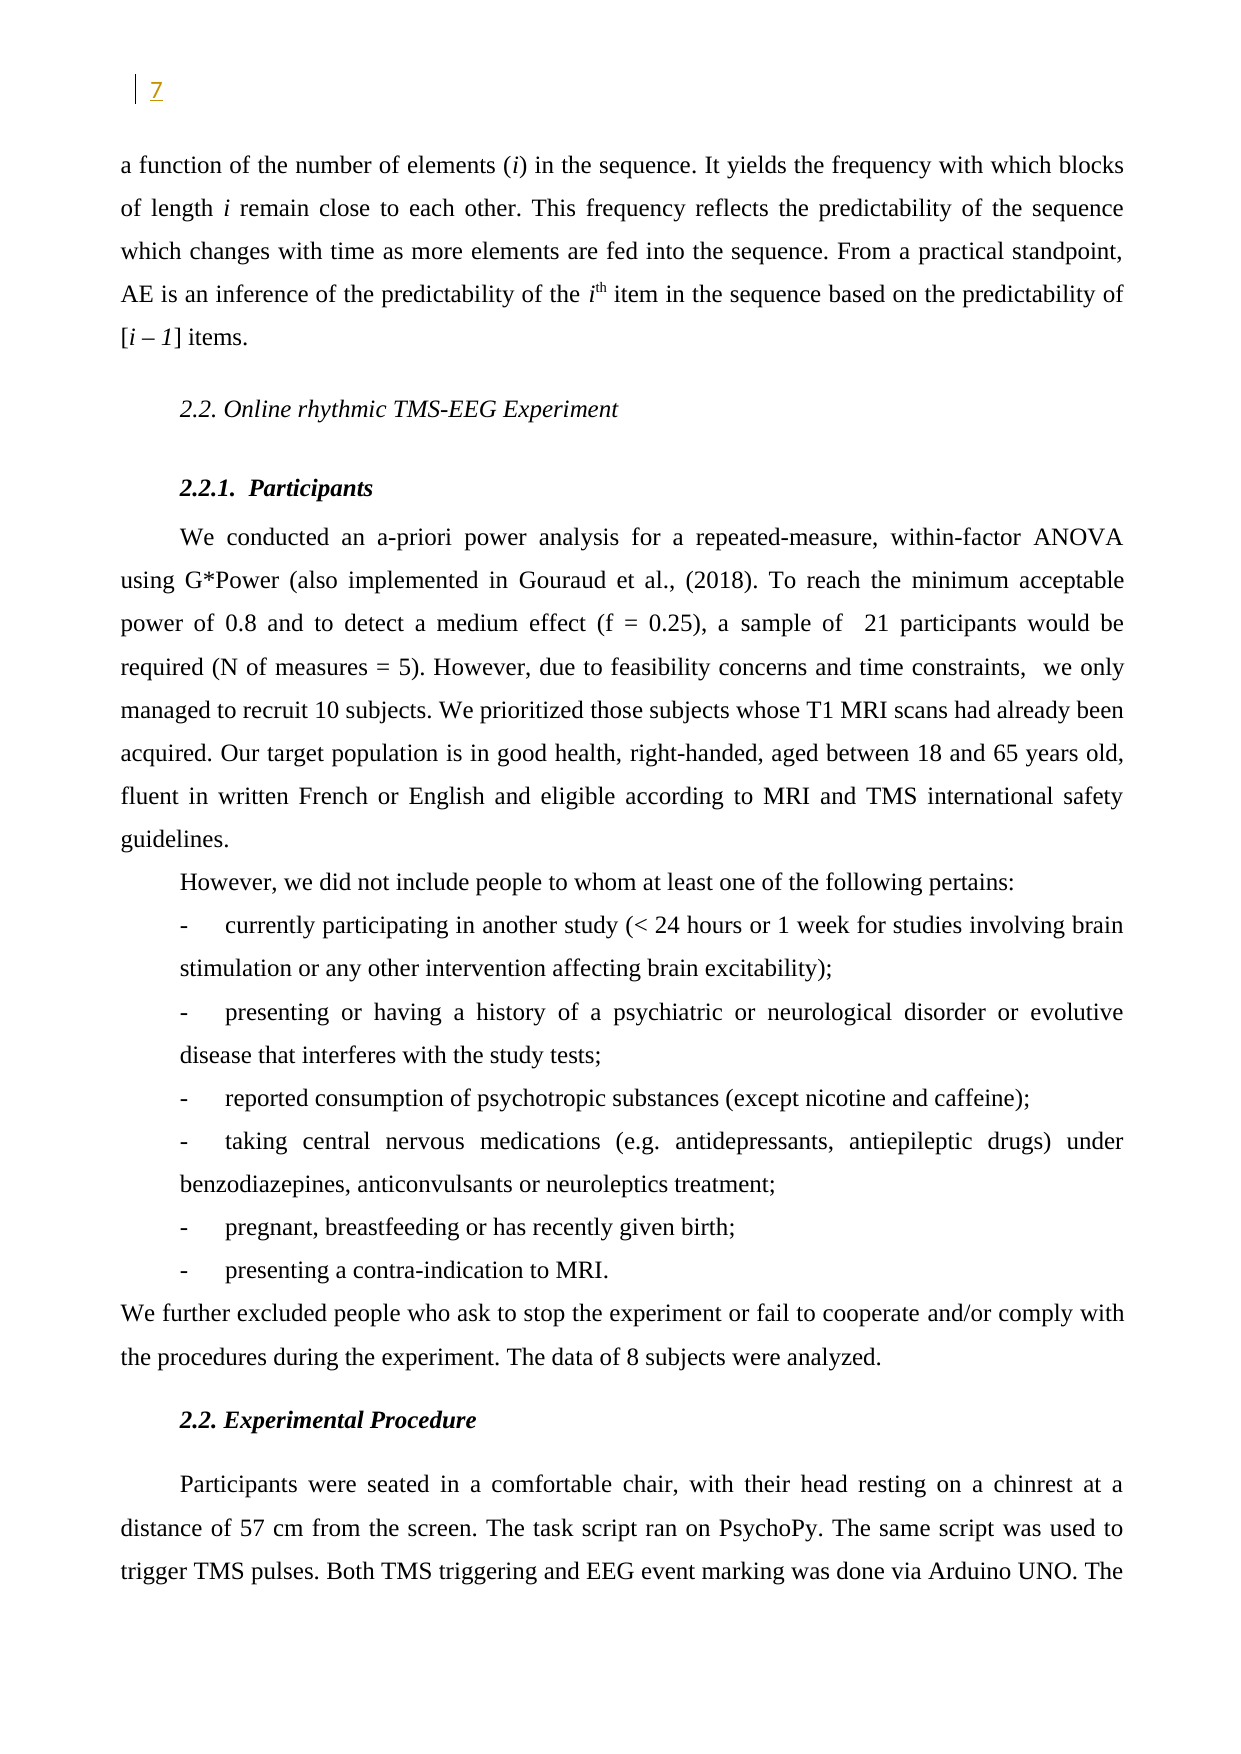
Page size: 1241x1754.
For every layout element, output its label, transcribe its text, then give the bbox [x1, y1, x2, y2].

text 2.2. Online rhythmic TMS-EEG Experiment [179, 394, 1090, 423]
list pregnant, breastfeeding or has recently given birth; [120, 1212, 1124, 1241]
list currently participating in another study (< 24 hours or 1 week for studies involving brain stimulation or any other intervention affecting brain excitability); [179, 910, 1124, 982]
list presenting or having a history of a psychiatric or neurological disorder or evolutive disease that interferes with the study tests; [179, 997, 1124, 1068]
text 2.2. Experimental Procedure [120, 1406, 1124, 1434]
list taking central nervous medications (e.g. antidepressants, antiepileptic drugs) under benzodiazepines, anticonvulsants or neuroleptics treatment; [179, 1126, 1124, 1198]
text However, we did not include people to whom at least one of the following pertains: [120, 867, 1124, 896]
text We conducted an a-priori power analysis for a repeated-measure, within-factor ANOVA using G*Power (also implemented in Gouraud et al., (2018). To reach the minimum acceptable power of 0.8 and to detect a medium effect (f = 0.25), a sample of 21 participants would be required (N of measures = 5). However, due to feasibility concerns and time constraints, we only managed to recruit 10 subjects. We prioritized those subjects whose T1 MRI scans had already been acquired. Our target population is in good health, right-handed, aged between 18 and 65 years old, fluent in written French or English and eligible according to MRI and TMS international safety guidelines. [120, 522, 1124, 853]
list reported consumption of psychotropic substances (except nicotine and caffeine); [120, 1083, 1124, 1112]
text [120, 150, 1124, 351]
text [120, 1469, 1124, 1584]
list presenting a contra-indication to MRI. [179, 1255, 1124, 1284]
text 2.2.1. Participants [179, 473, 1124, 501]
text We further excluded people who ask to stop the experiment or fail to cooperate and/or comply with the procedures during the experiment. The data of 8 subjects were analyzed. [120, 1298, 1124, 1370]
